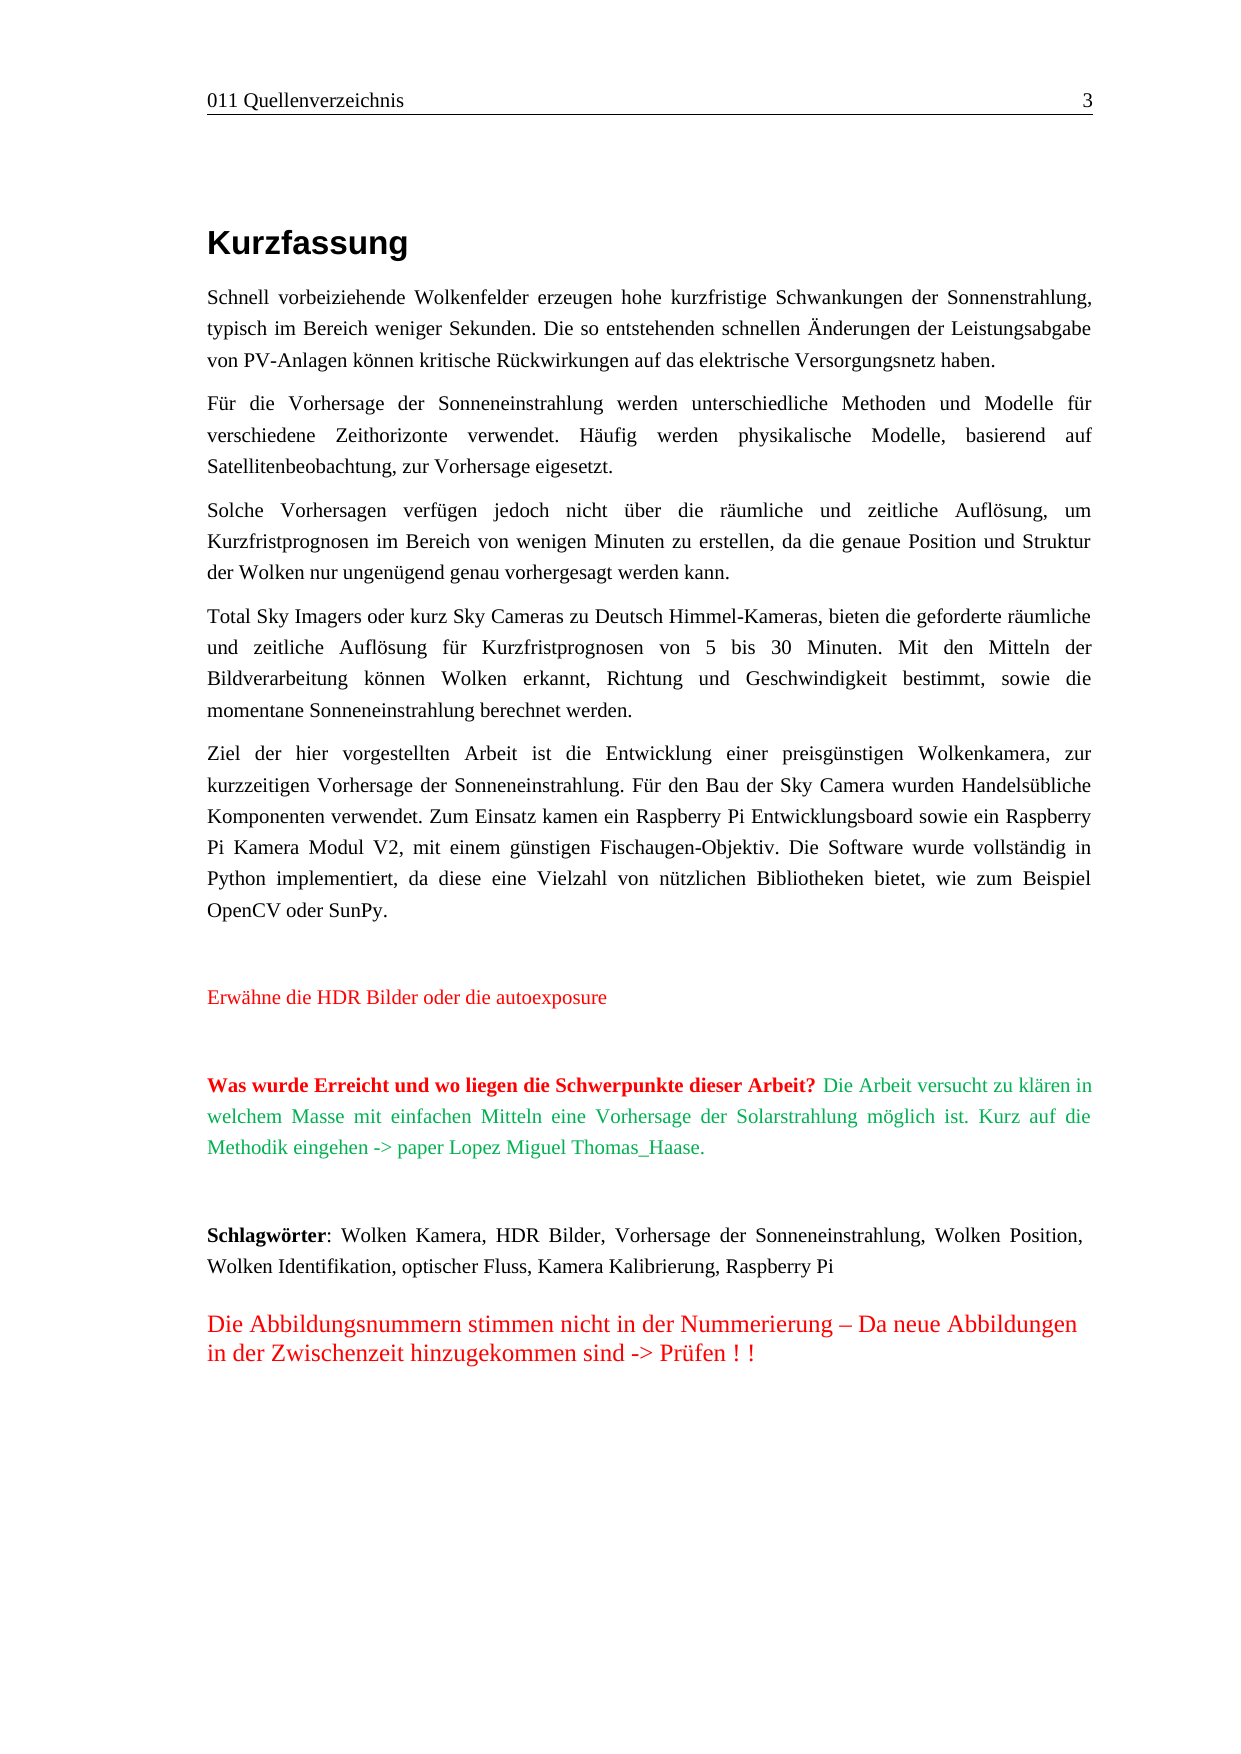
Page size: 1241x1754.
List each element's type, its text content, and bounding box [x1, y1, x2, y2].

text Die Abbildungsnummern stimmen nicht in der Nummerierung – Da neue Abbildungen in der Zwischenzeit hinzugekommen sind -> Prüfen ! ! [207, 1309, 1093, 1367]
text Schlagwörter: Wolken Kamera, HDR Bilder, Vorhersage der Sonneneinstrahlung, Wolken Position, Wolken Identifikation, optischer Fluss, Kamera Kalibrierung, Raspberry Pi [207, 1223, 1093, 1278]
text Für die Vorhersage der Sonneneinstrahlung werden unterschiedliche Methoden und Modelle für verschiedene Zeithorizonte verwendet. Häufig werden physikalische Modelle, basierend auf Satellitenbeobachtung, zur Vorhersage eigesetzt. [207, 391, 1093, 478]
text Solche Vorhersagen verfügen jedoch nicht über die räumliche und zeitliche Auflösung, um Kurzfristprognosen im Bereich von wenigen Minuten zu erstellen, da die genaue Position und Struktur der Wolken nur ungenügend genau vorhergesagt werden kann. [207, 498, 1093, 584]
text Total Sky Imagers oder kurz Sky Cameras zu Deutsch Himmel-Kameras, bieten die geforderte räumliche und zeitliche Auflösung für Kurzfristprognosen von 5 bis 30 Minuten. Mit den Mitteln der Bildverarbeitung können Wolken erkannt, Richtung und Geschwindigkeit bestimmt, sowie die momentane Sonneneinstrahlung berechnet werden. [207, 604, 1093, 722]
text Erwähne die HDR Bilder oder die autoexposure [207, 985, 1093, 1009]
text Ziel der hier vorgestellten Arbeit ist die Entwicklung einer preisgünstigen Wolkenkamera, zur kurzzeitigen Vorhersage der Sonneneinstrahlung. Für den Bau der Sky Camera wurden Handelsübliche Komponenten verwendet. Zum Einsatz kamen ein Raspberry Pi Entwicklungsboard sowie ein Raspberry Pi Kamera Modul V2, mit einem günstigen Fischaugen-Objektiv. Die Software wurde vollständig in Python implementiert, da diese eine Vielzahl von nützlichen Bibliotheken bietet, wie zum Beispiel OpenCV oder SunPy. [207, 741, 1093, 922]
text Was wurde Erreicht und wo liegen die Schwerpunkte dieser Arbeit? Die Arbeit versucht zu klären in welchem Masse mit einfachen Mitteln eine Vorhersage der Solarstrahlung möglich ist. Kurz auf die Methodik eingehen -> paper Lopez Miguel Thomas_Haase. [207, 1073, 1093, 1159]
text Schnell vorbeiziehende Wolkenfelder erzeugen hohe kurzfristige Schwankungen der Sonnenstrahlung, typisch im Bereich weniger Sekunden. Die so entstehenden schnellen Änderungen der Leistungsabgabe von PV-Anlagen können kritische Rückwirkungen auf das elektrische Versorgungsnetz haben. [207, 285, 1093, 372]
subtitle Kurzfassung [207, 223, 1093, 261]
